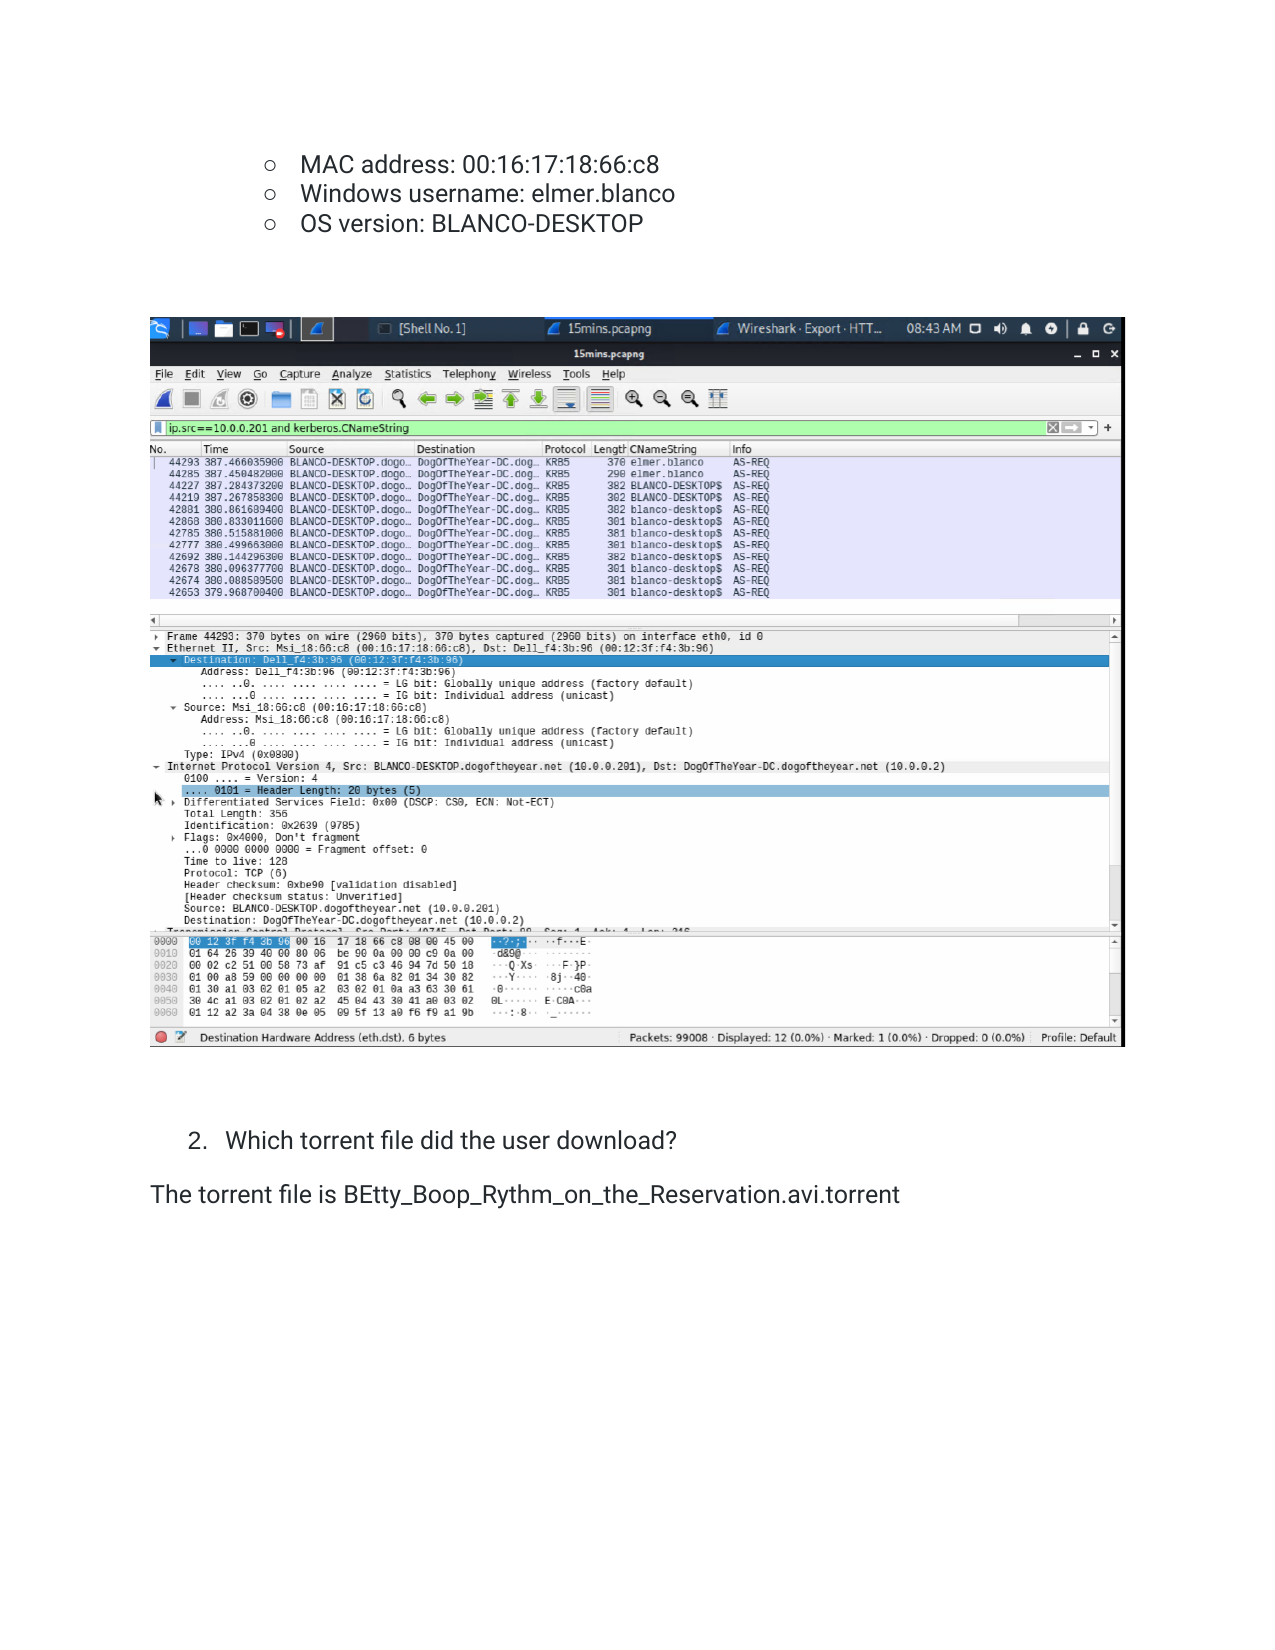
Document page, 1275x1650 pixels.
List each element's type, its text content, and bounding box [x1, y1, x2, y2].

list MAC address: 00:16:17:18:66:c8 [262, 150, 1125, 179]
list Windows username: elmer.blanco [262, 179, 1125, 209]
picture [150, 317, 1125, 1047]
list OS version: BLANCO-DESKTOP [262, 209, 1125, 238]
list Which torrent file did the user download? [187, 1126, 1125, 1156]
text The torrent file is BEtty_Boop_Rythm_on_the_Reservation.avi.torrent [150, 1181, 1125, 1210]
